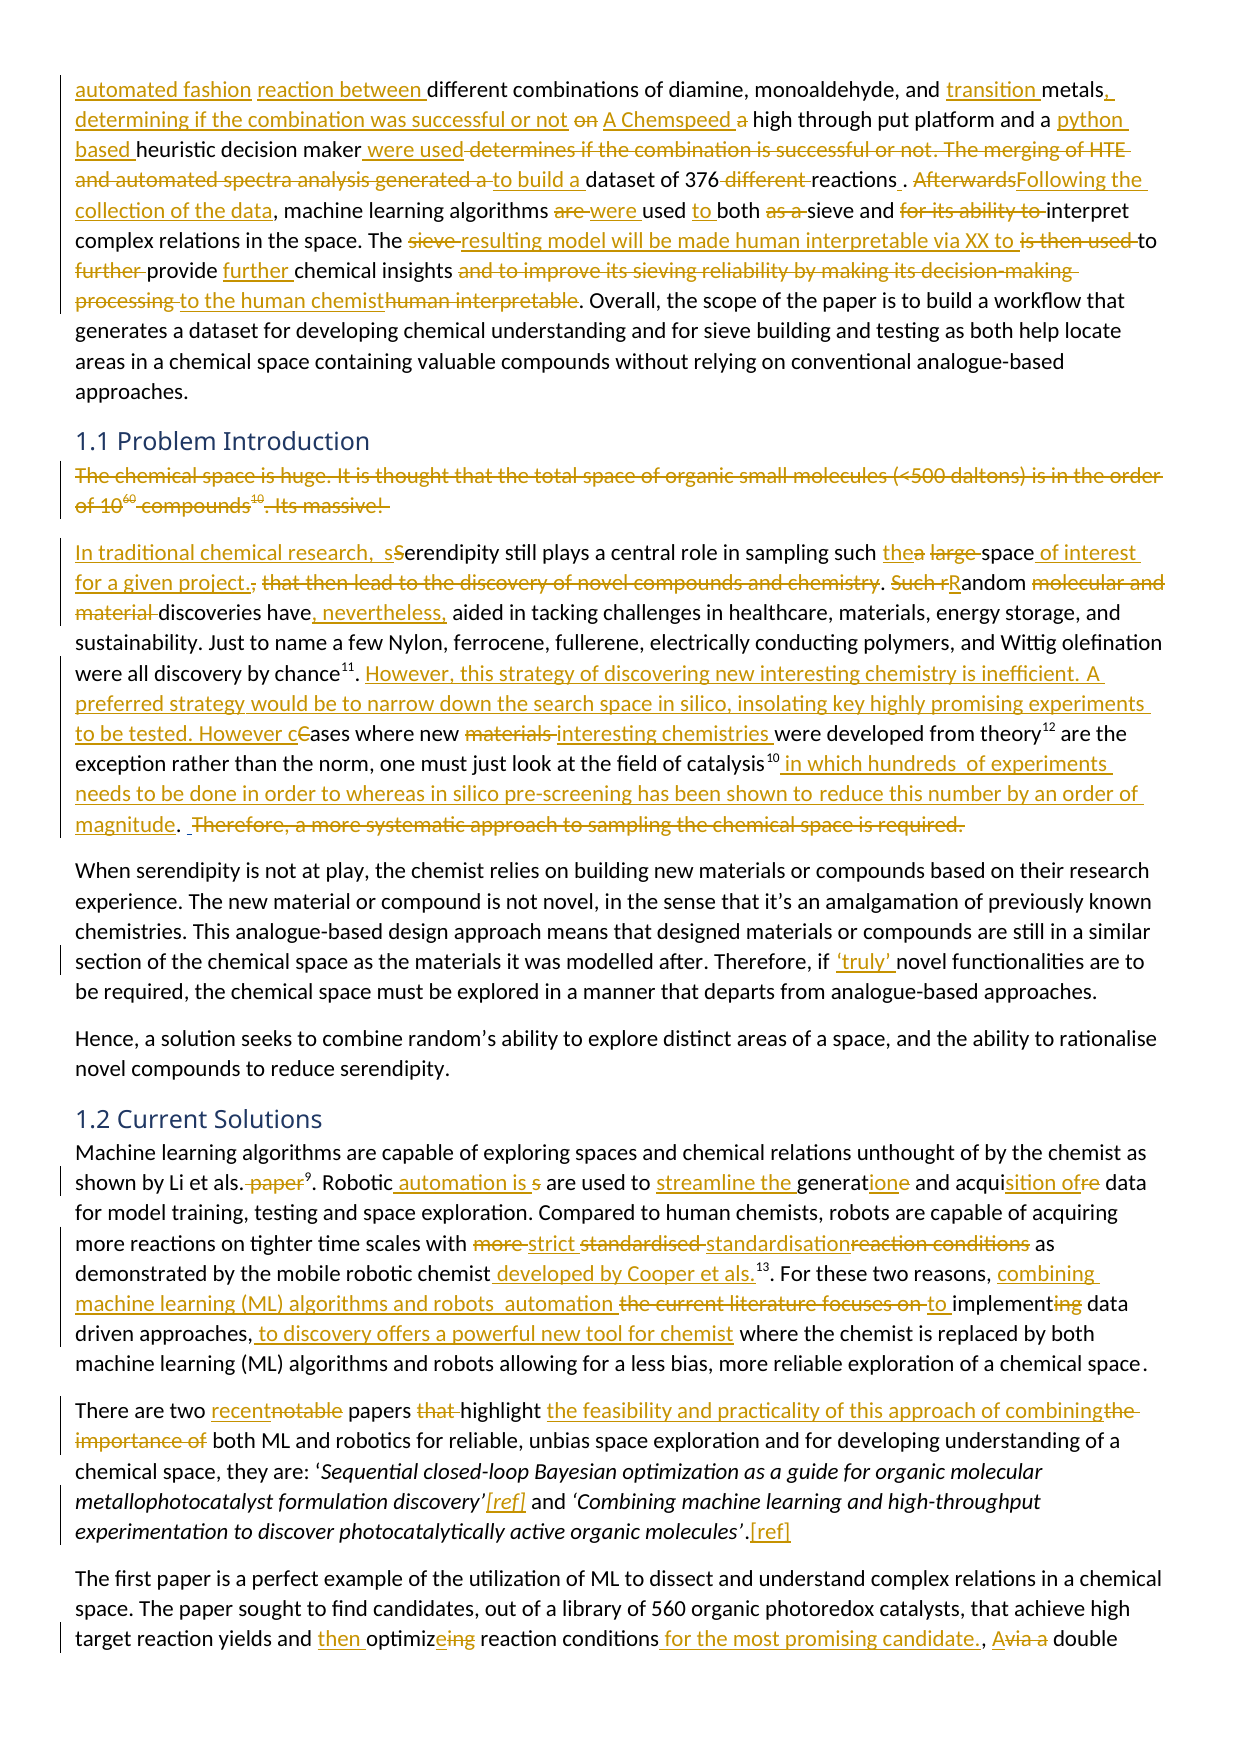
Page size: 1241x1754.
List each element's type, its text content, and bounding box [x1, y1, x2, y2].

subtitle 1.2 Current Solutions [75, 1101, 1165, 1135]
text erendipity still plays a central role in sampling such space . andom discoveries have aided in tacking challenges in healthcare, materials, energy storage, and sustainability. Just to name a few Nylon, ferrocene, fullerene, electrically conducting polymers, and Wittig olefination were all discovery by chance11. ases where new were developed from theory12 are the exception rather than the norm, one must just look at the field of catalysis10. [75, 538, 1165, 838]
text When serendipity is not at play, the chemist relies on building new materials or compounds based on their research experience. The new material or compound is not novel, in the sense that it’s an amalgamation of previously known chemistries. This analogue-based design approach means that designed materials or compounds are still in a similar section of the chemical space as the materials it was modelled after. Therefore, if novel functionalities are to be required, the chemical space must be explored in a manner that departs from analogue-based approaches. [75, 857, 1165, 1005]
text Machine learning algorithms are capable of exploring spaces and chemical relations unthought of by the chemist as shown by Li et als.9. Robotic are used to generat and acqui data for model training, testing and space exploration. Compared to human chemists, robots are capable of acquiring more reactions on tighter time scales with as demonstrated by the mobile robotic chemist13. For these two reasons, implement data driven approaches, where the chemist is replaced by both machine learning (ML) algorithms and robots allowing for a less bias, more reliable exploration of a chemical space. [75, 1138, 1165, 1378]
text There are two papers highlight both ML and robotics for reliable, unbias space exploration and for developing understanding of a chemical space, they are: ‘Sequential closed-loop Bayesian optimization as a guide for organic molecular metallophotocatalyst formulation discovery’ and ‘Combining machine learning and high-throughput experimentation to discover photocatalytically active organic molecules’. [75, 1396, 1165, 1545]
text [75, 1564, 1165, 1653]
subtitle 1.1 Problem Introduction [75, 424, 1165, 458]
text Hence, a solution seeks to combine random’s ability to explore distinct areas of a space, and the ability to rationalise novel compounds to reduce serendipity. [75, 1024, 1165, 1082]
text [75, 75, 1165, 405]
